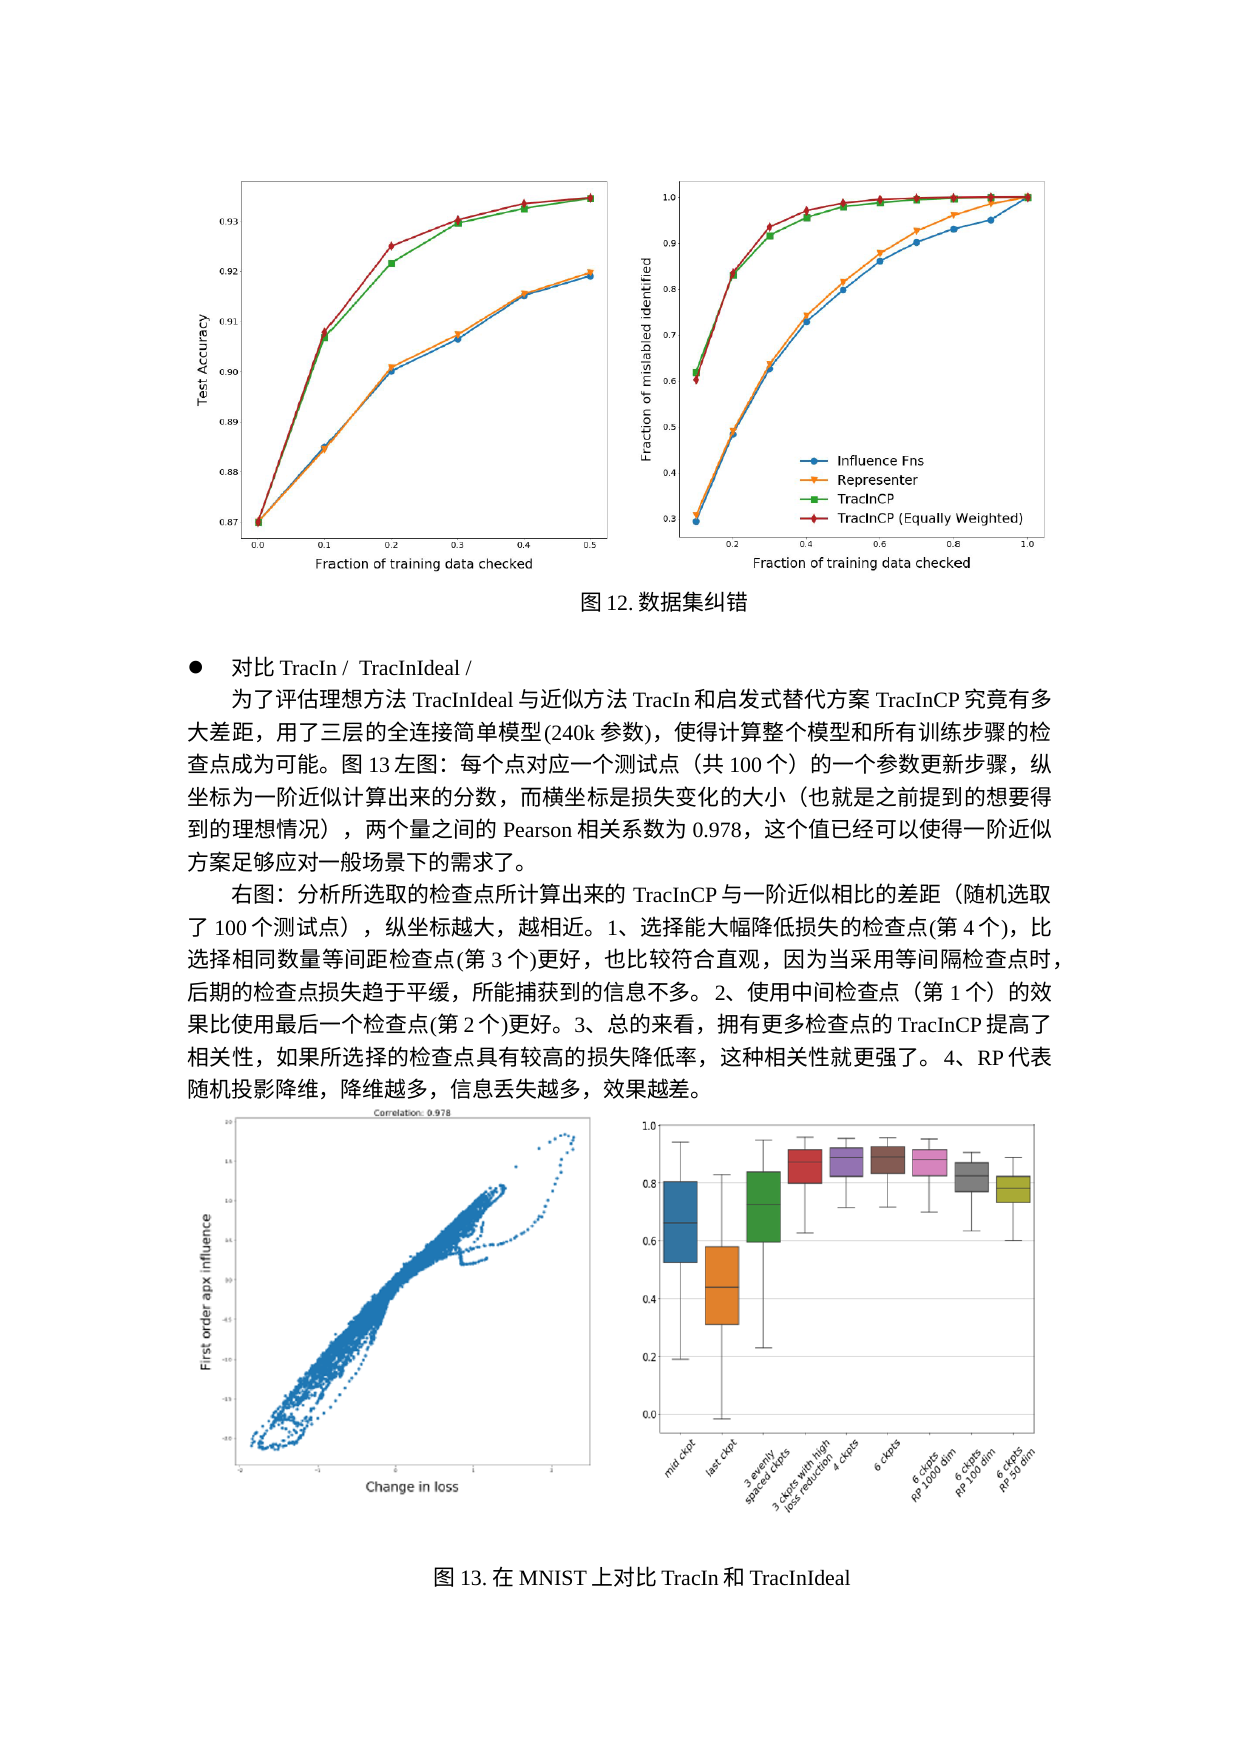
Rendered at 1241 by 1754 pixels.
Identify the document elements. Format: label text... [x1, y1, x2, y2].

list 对比TracIn / TracInIdeal / [187, 649, 1053, 682]
text 图13. 在MNIST上对比TracIn和TracInIdeal [187, 1559, 1053, 1592]
text 图12. 数据集纠错 [231, 584, 1053, 617]
text 为了评估理想方法TracInIdeal与近似方法TracIn和启发式替代方案TracInCP究竟有多大差距，用了三层的全连接简单模型(240k参数)，使得计算整个模型和所有训练步骤的检查点成为可能。图13左图：每个点对应一个测试点（共100个）的一个参数更新步骤，纵坐标为一阶近似计算出来的分数，而横坐标是损失变化的大小（也就是之前提到的想要得到的理想情况），两个量之间的Pearson相关系数为0.978，这个值已经可以使得一阶近似方案足够应对一般场景下的需求了。 [187, 682, 1053, 877]
picture [187, 1104, 1053, 1520]
text 右图：分析所选取的检查点所计算出来的TracInCP与一阶近似相比的差距（随机选取了100个测试点），纵坐标越大，越相近。1、选择能大幅降低损失的检查点(第4个)，比选择相同数量等间距检查点(第3个)更好，也比较符合直观，因为当采用等间隔检查点时，后期的检查点损失趋于平缓，所能捕获到的信息不多。2、使用中间检查点（第1个）的效果比使用最后一个检查点(第2个)更好。3、总的来看，拥有更多检查点的TracInCP提高了相关性，如果所选择的检查点具有较高的损失降低率，这种相关性就更强了。4、RP代表随机投影降维，降维越多，信息丢失越多，效果越差。 [187, 877, 1053, 1104]
picture [187, 162, 1053, 577]
